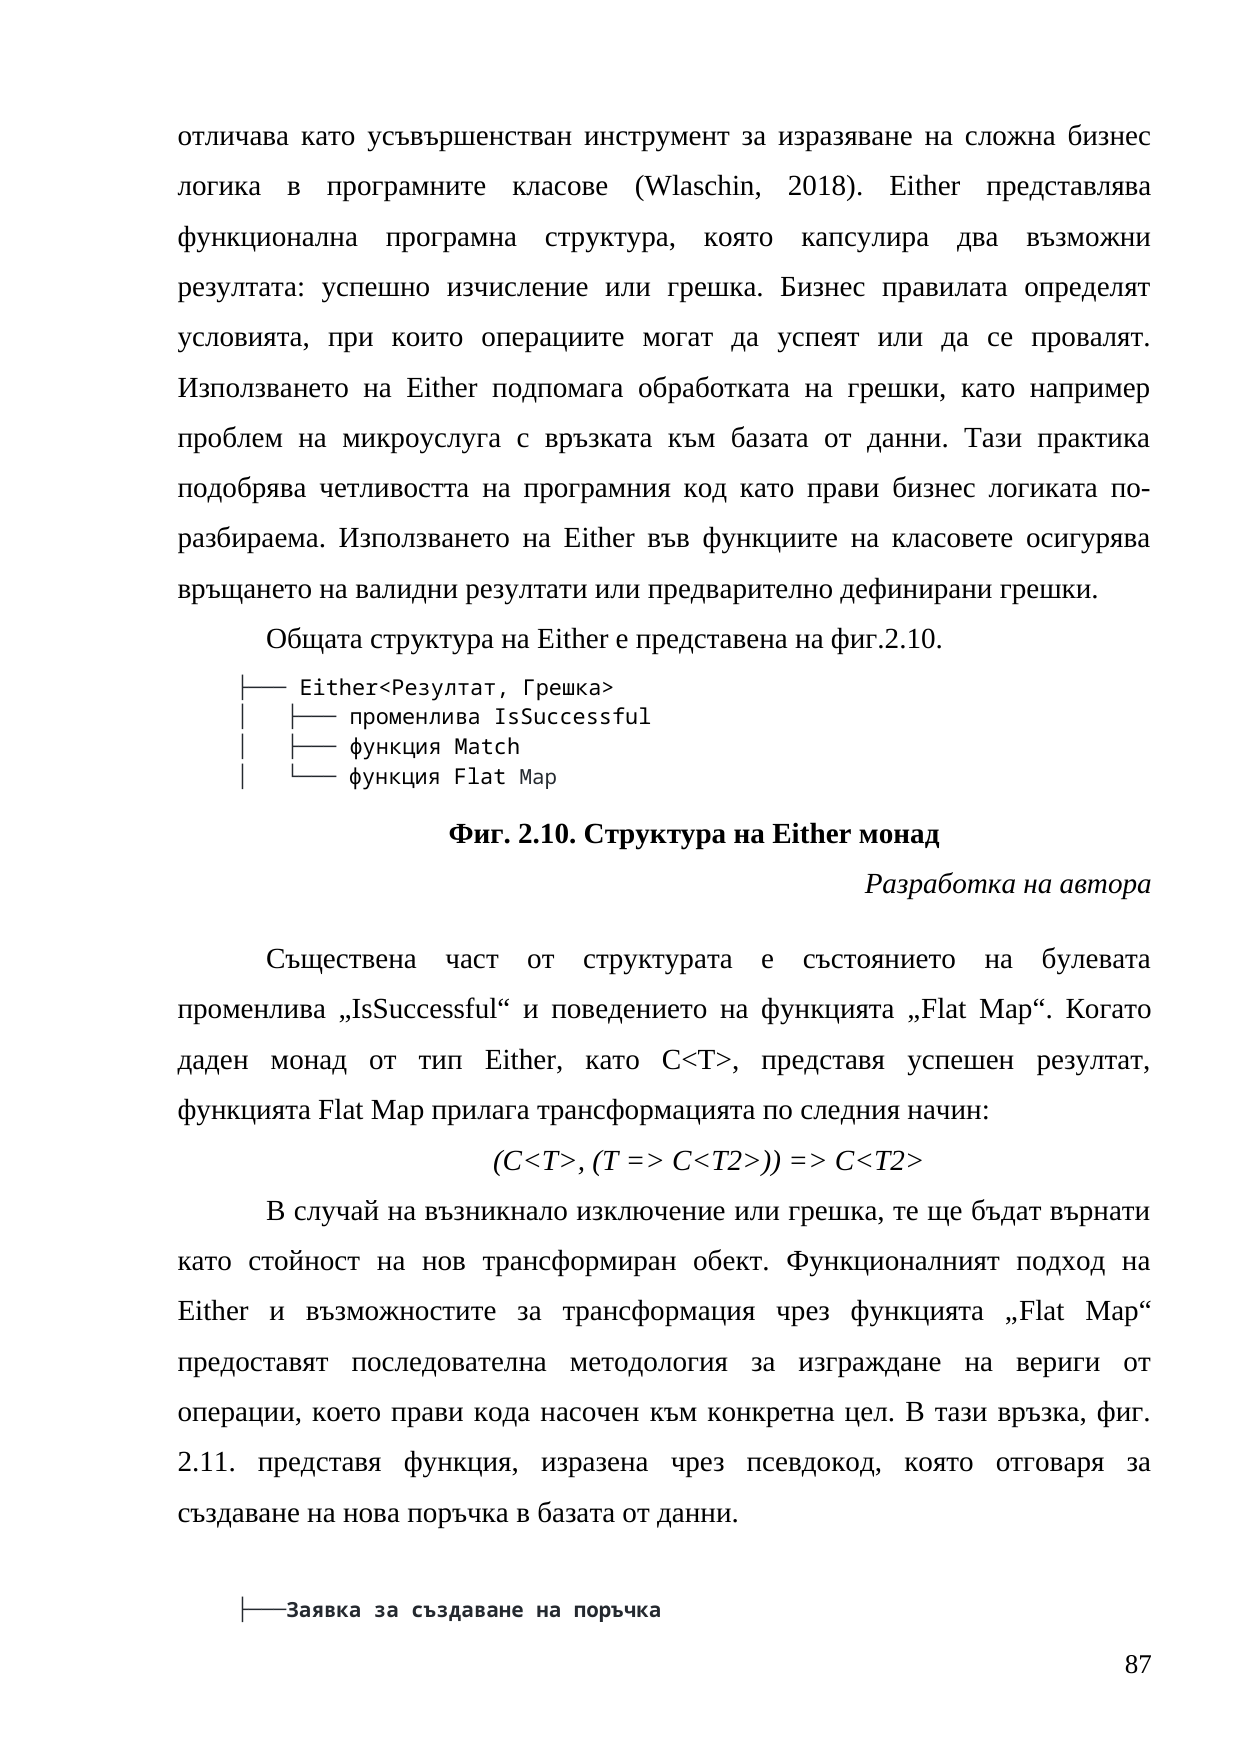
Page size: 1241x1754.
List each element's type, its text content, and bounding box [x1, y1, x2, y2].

text В случай на възникнало изключение или грешка, те ще бъдат върнати като стойност на нов трансформиран обект. Функционалният подход на Either и възможностите за трансформация чрез функцията „Flat Map“ предоставят последователна методология за изграждане на вериги от операции, което прави кода насочен към конкретна цел. В тази връзка, фиг. 2.11. представя функция, изразена чрез псевдокод, която отговаря за създаване на нова поръчка в базата от данни. [177, 1193, 1152, 1528]
title Фиг. 2.10. Структура на Either монад [177, 816, 1152, 849]
text │ └─── функция Flat Map [177, 761, 1152, 791]
text ├───Заявка за създаване на поръчка [177, 1595, 1152, 1624]
text │ ├─── функция Match [177, 731, 1152, 761]
text (C<T>, (T => C<T2>)) => C<T2> [177, 1143, 1152, 1176]
text Съществена част от структурата е състоянието на булевата променлива „IsSuccessful“ и поведението на функцията „Flat Map“. Когато даден монад от тип Either, като C<T>, представя успешен резултат, функцията Flat Map прилага трансформацията по следния начин: [177, 941, 1152, 1126]
text ├─── Either<Резултат, Грешка> [177, 672, 1152, 701]
text Общата структура на Either е представена на фиг.2.10. [177, 621, 1152, 655]
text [177, 118, 1152, 604]
text │ ├─── променлива IsSuccessful [177, 701, 1152, 731]
title Разработка на автора [177, 866, 1152, 899]
